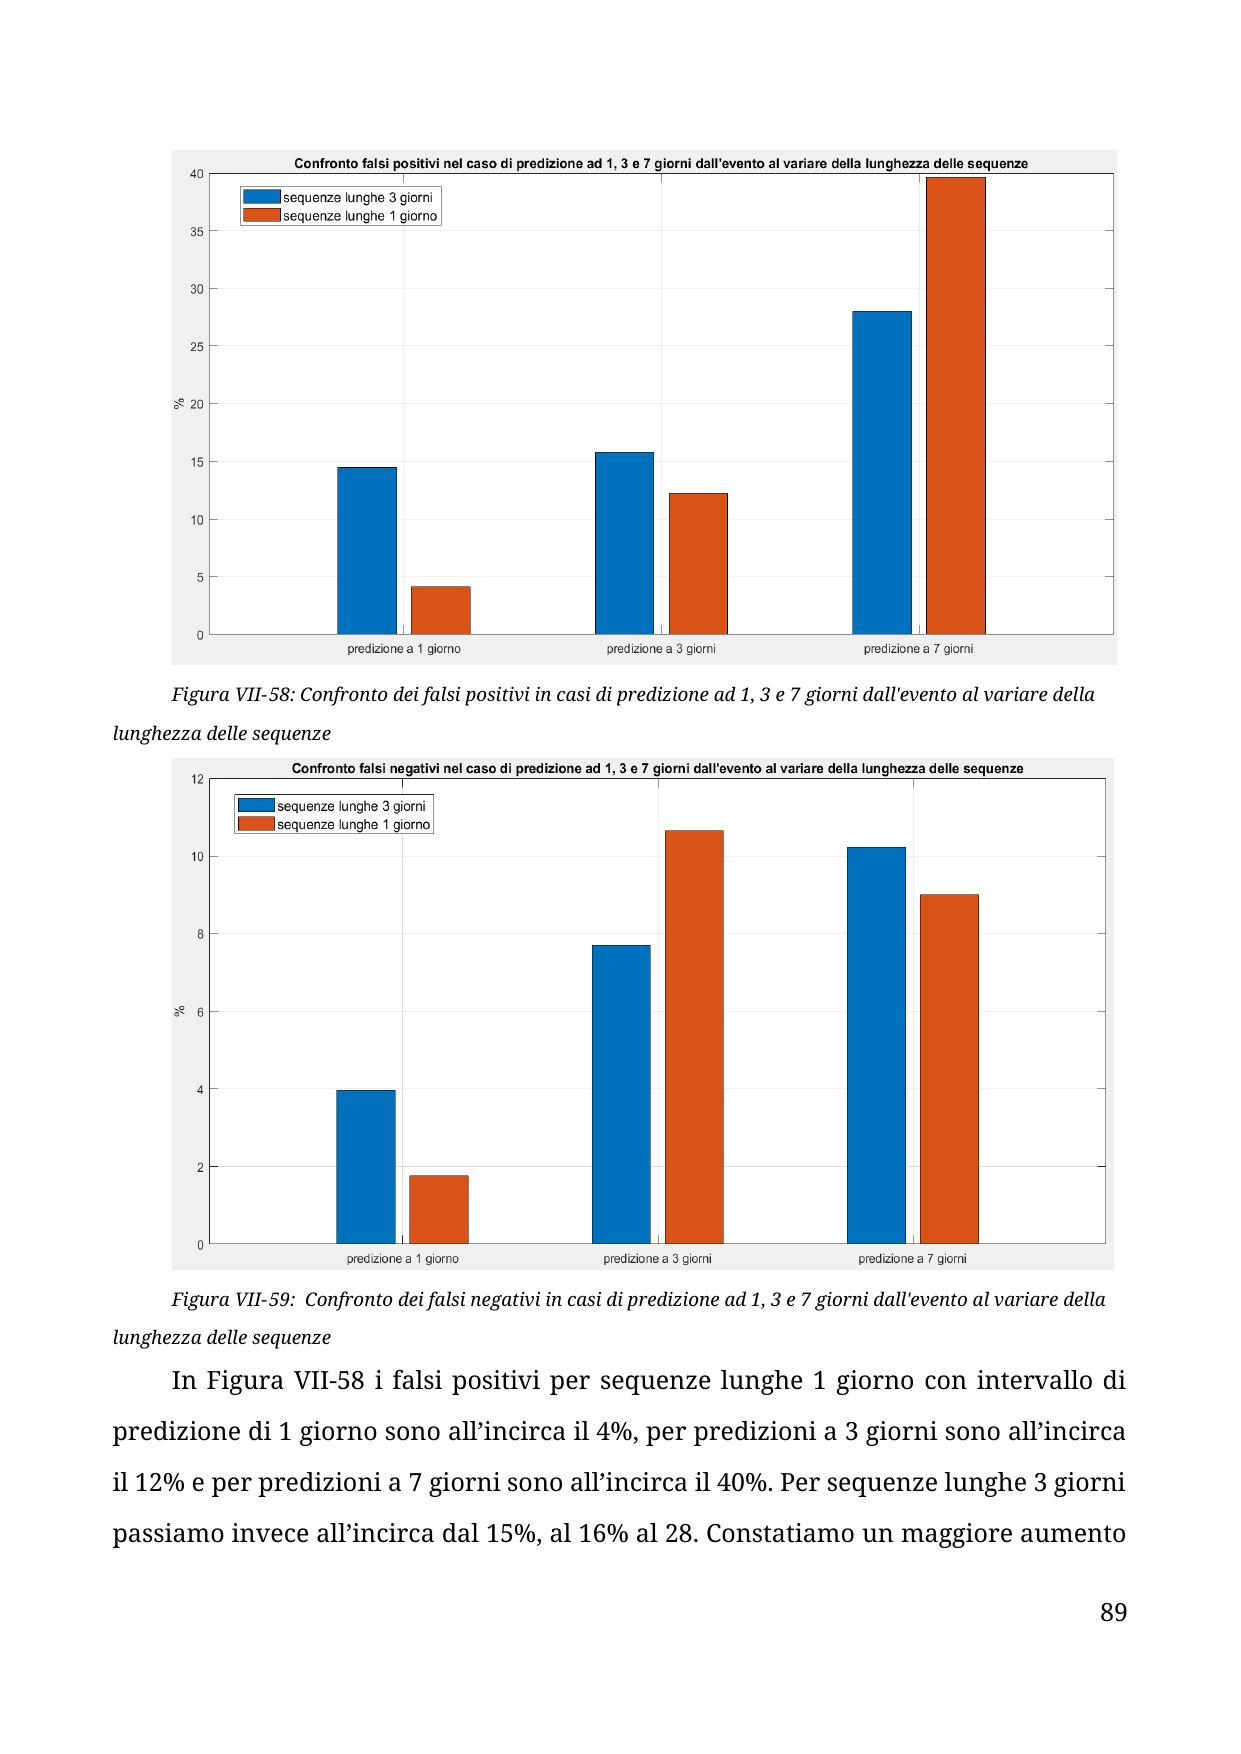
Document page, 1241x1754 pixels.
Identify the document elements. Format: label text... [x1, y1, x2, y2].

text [112, 1363, 1128, 1550]
picture [171, 150, 1118, 665]
picture [171, 758, 1115, 1270]
